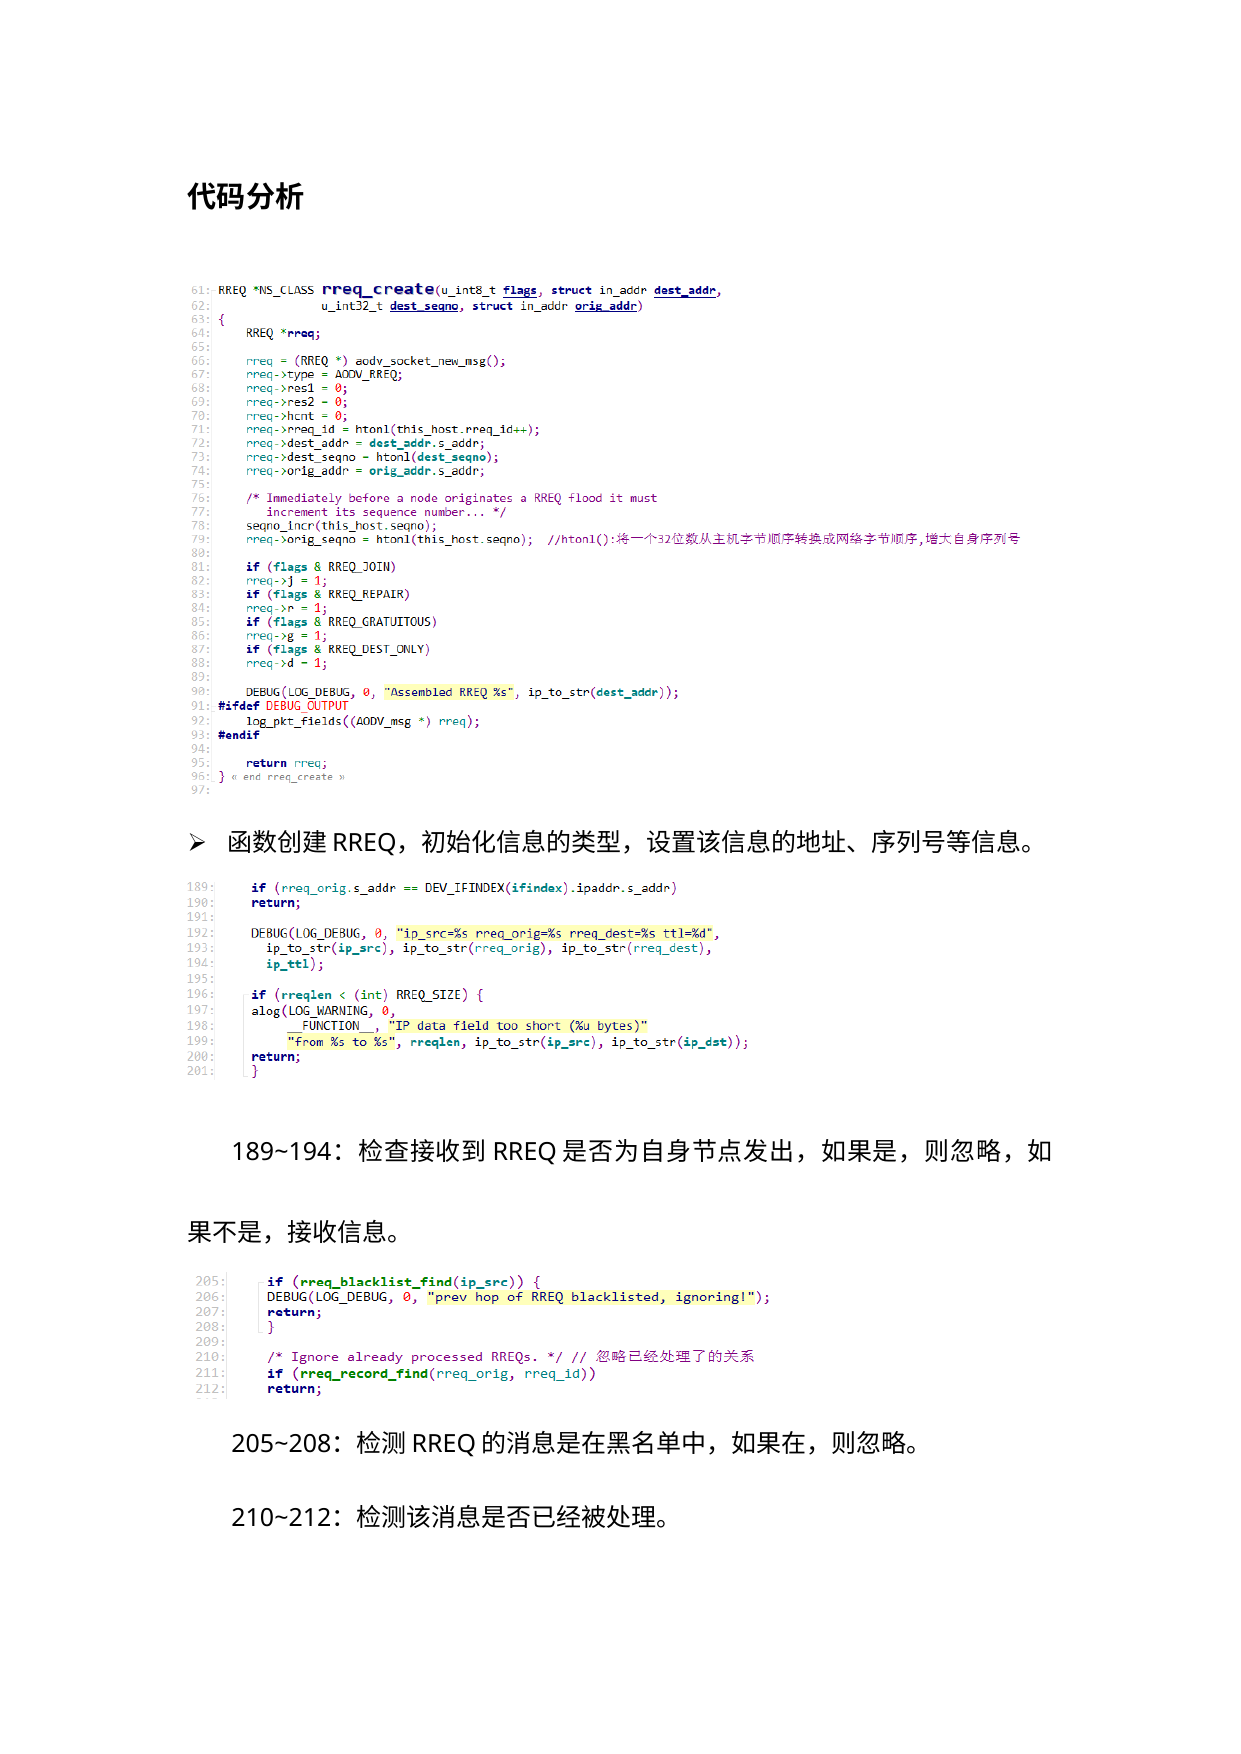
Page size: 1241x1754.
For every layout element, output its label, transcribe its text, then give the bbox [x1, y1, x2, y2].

subtitle 代码分析 [187, 162, 1053, 227]
text 189~194：检查接收到RREQ是否为自身节点发出，如果是，则忽略，如果不是，接收信息。 [187, 1117, 1053, 1263]
picture [187, 1272, 798, 1399]
list 函数创建RREQ，初始化信息的类型，设置该信息的地址、序列号等信息。 [187, 808, 1053, 873]
picture [187, 280, 1053, 798]
text 205~208：检测RREQ的消息是在黑名单中，如果在，则忽略。 [187, 1409, 1053, 1474]
picture [187, 882, 783, 1080]
text 210~212：检测该消息是否已经被处理。 [187, 1483, 1053, 1548]
